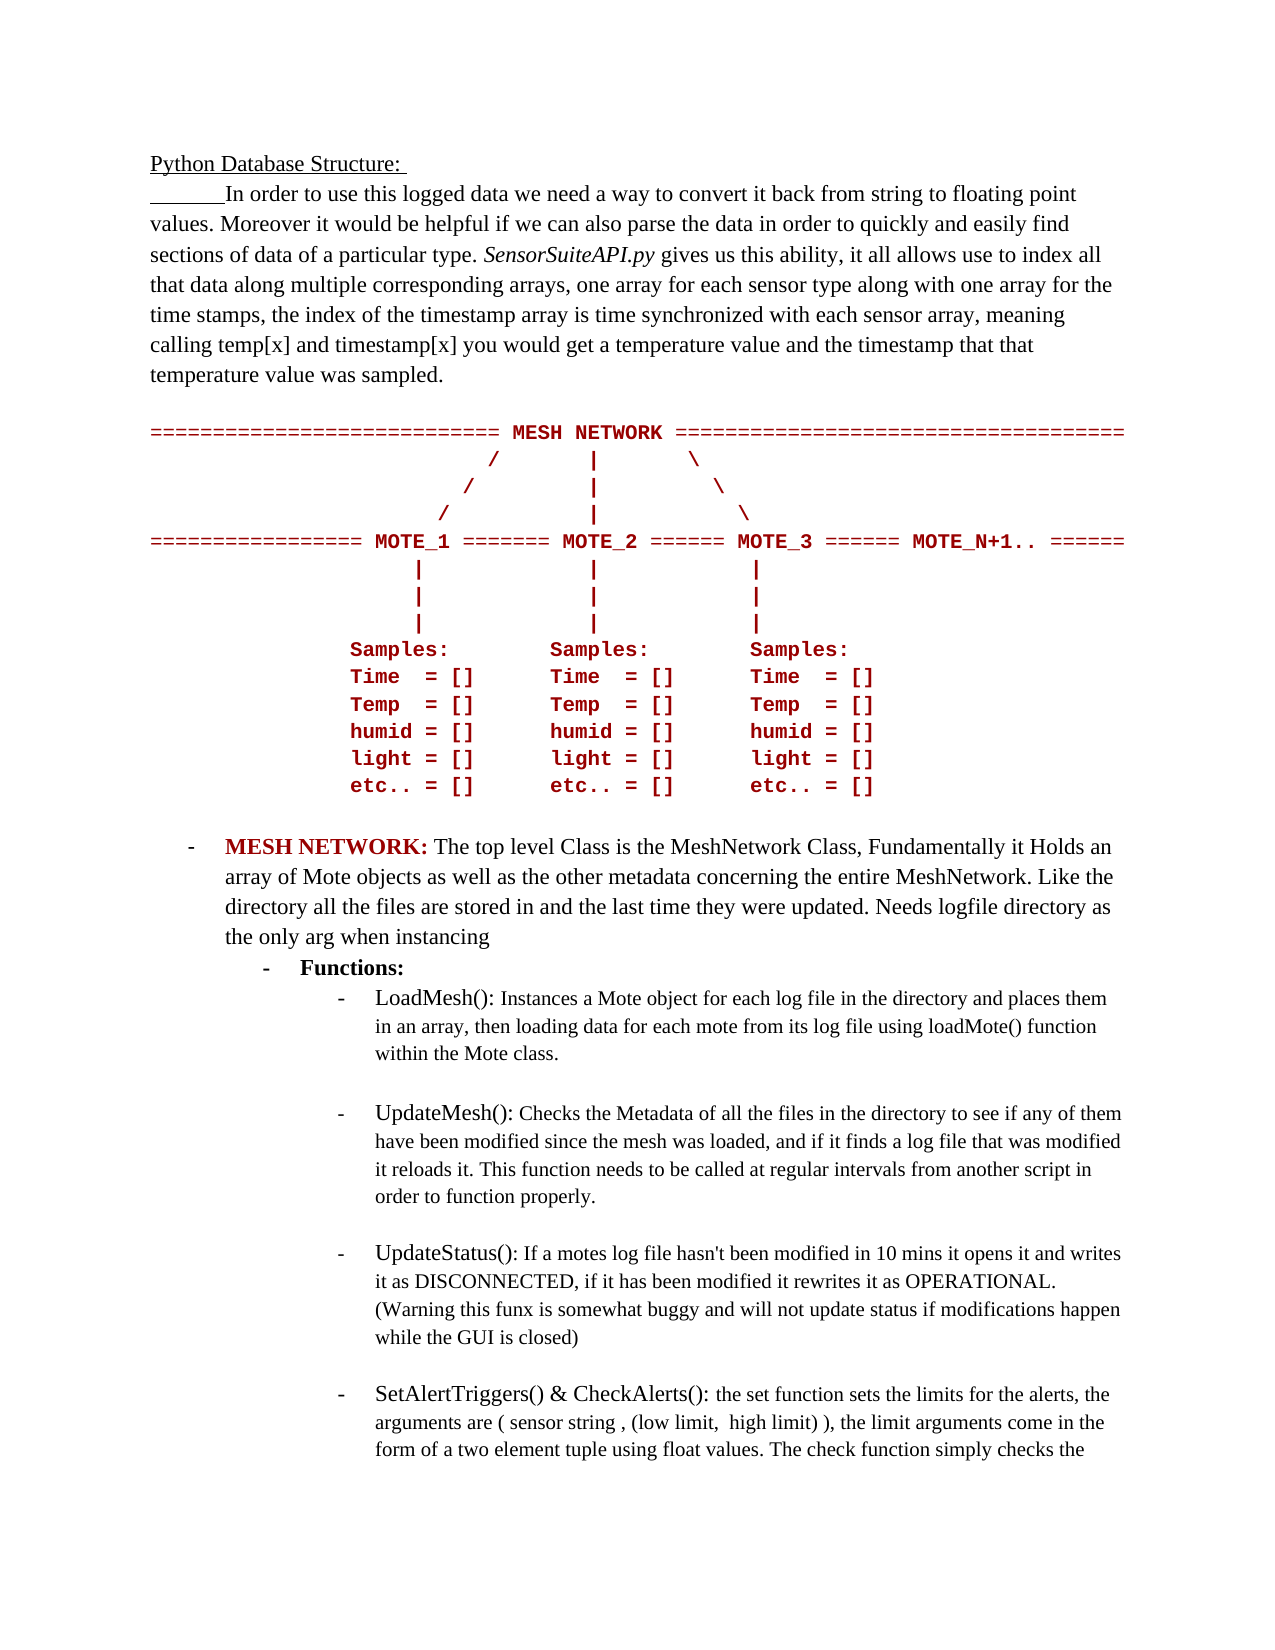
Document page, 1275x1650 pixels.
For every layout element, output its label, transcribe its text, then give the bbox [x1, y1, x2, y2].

text Temp = [] Temp = [] Temp = [] [150, 694, 1125, 717]
text light = [] light = [] light = [] [150, 748, 1125, 772]
text etc.. = [] etc.. = [] etc.. = [] [150, 775, 1125, 799]
list Functions: [262, 954, 1125, 980]
text Python Database Structure: [150, 150, 1125, 176]
text In order to use this logged data we need a way to convert it back from string to floating point values. Moreover it would be helpful if we can also parse the data in order to quickly and easily find sections of data of a particular type. SensorSuiteAPI.py gives us this ability, it all allows use to index all that data along multiple corresponding arrays, one array for each sensor type along with one array for the time stamps, the index of the timestamp array is time synchronized with each sensor array, meaning calling temp[x] and timestamp[x] you would get a temperature value and the timestamp that that temperature value was sampled. [150, 180, 1125, 388]
list UpdateStatus(): If a motes log file hasn't been modified in 10 mins it opens it and writes it as DISCONNECTED, if it has been modified it rewrites it as OPERATIONAL.(Warning this funx is somewhat buggy and will not update status if modifications happen while the GUI is closed) [337, 1239, 1125, 1349]
text ================= MOTE_1 ======= MOTE_2 ====== MOTE_3 ====== MOTE_N+1.. ====== [150, 531, 1125, 554]
text ============================ MESH NETWORK ==================================== [150, 422, 1125, 446]
text / | \ [150, 476, 1125, 500]
text / | \ [150, 449, 1125, 473]
text / | \ [150, 503, 1125, 527]
text Time = [] Time = [] Time = [] [150, 667, 1125, 690]
text Samples: Samples: Samples: [150, 639, 1125, 663]
list LoadMesh(): Instances a Mote object for each log file in the directory and places them in an array, then loading data for each mote from its log file using loadMote() function within the Mote class. [337, 984, 1125, 1065]
text | | | [150, 558, 1125, 581]
text humid = [] humid = [] humid = [] [150, 721, 1125, 744]
list UpdateMesh(): Checks the Metadata of all the files in the directory to see if any of them have been modified since the mesh was loaded, and if it finds a log file that was modified it reloads it. This function needs to be called at regular intervals from another script in order to function properly. [337, 1099, 1125, 1208]
text | | | [150, 585, 1125, 609]
text | | | [150, 612, 1125, 636]
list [337, 1380, 1125, 1461]
list MESH NETWORK: The top level Class is the MeshNetwork Class, Fundamentally it Holds an array of Mote objects as well as the other metadata concerning the entire MeshNetwork. Like the directory all the files are stored in and the last time they were updated. Needs logfile directory as the only arg when instancing [187, 833, 1125, 950]
